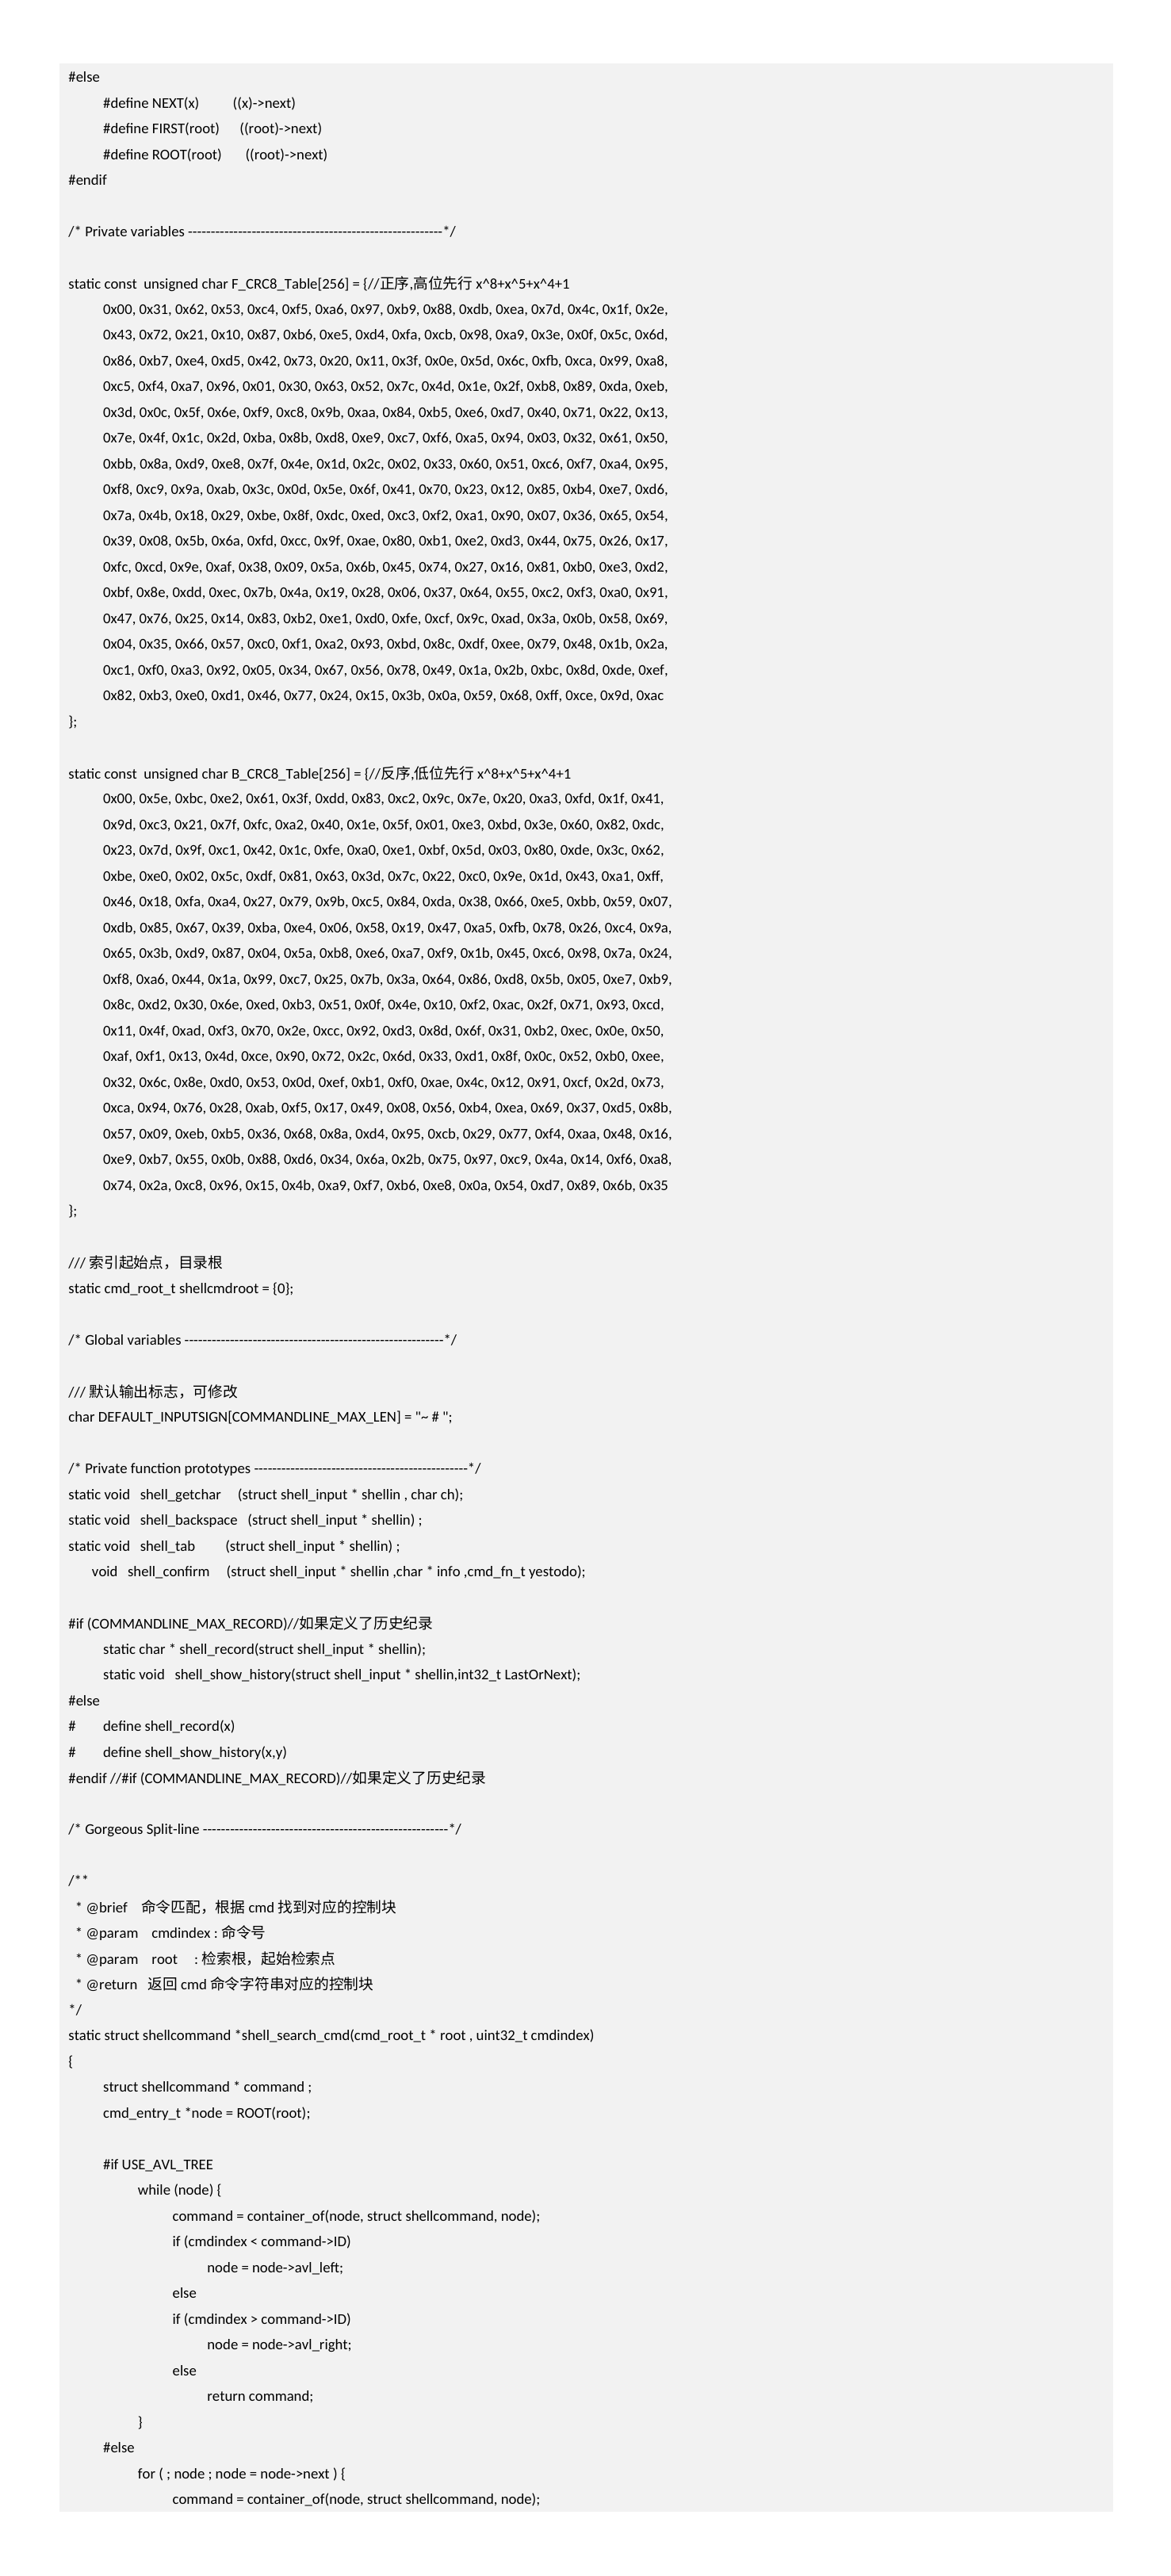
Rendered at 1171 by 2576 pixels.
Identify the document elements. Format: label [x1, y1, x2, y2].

table_header [59, 63, 1113, 2512]
